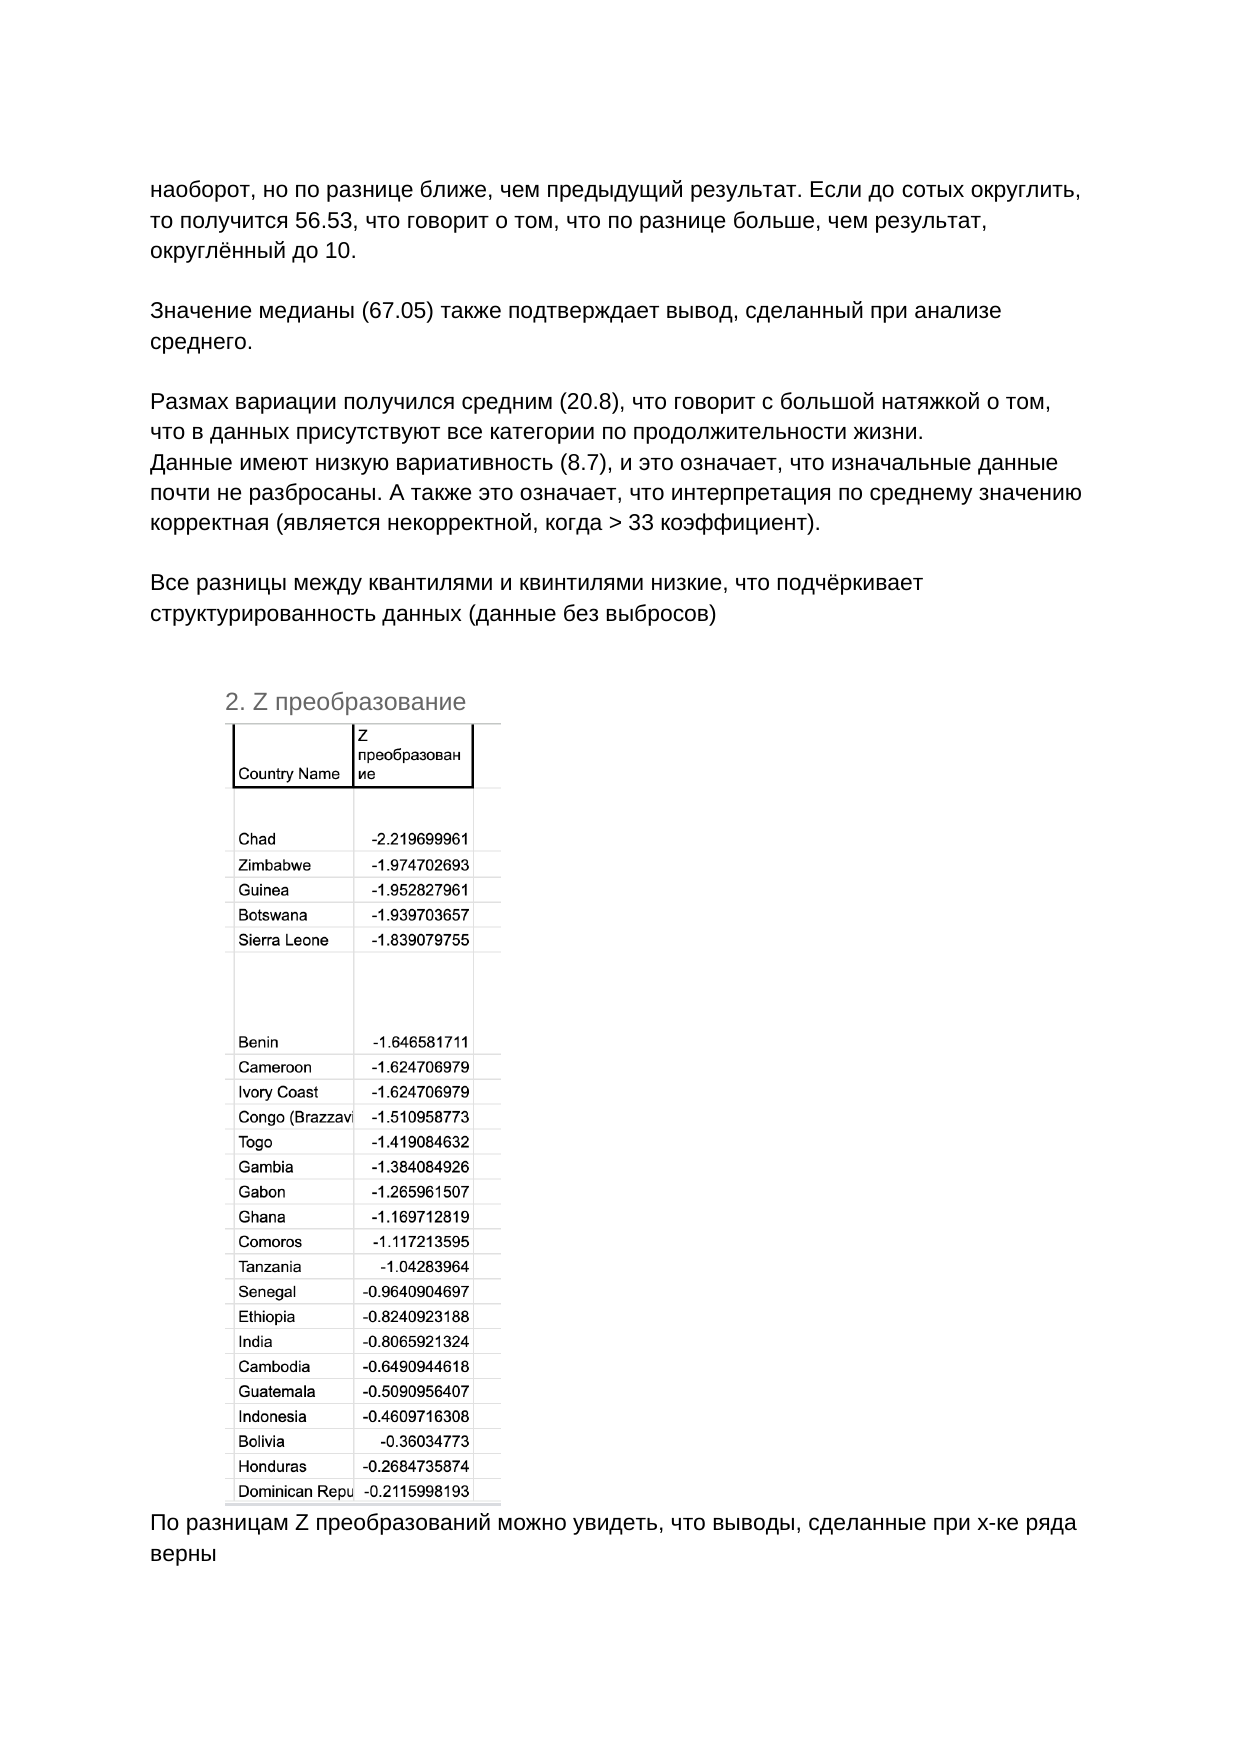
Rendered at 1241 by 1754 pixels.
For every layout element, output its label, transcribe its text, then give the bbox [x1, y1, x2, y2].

text Все разницы между квантилями и квинтилями низкие, что подчёркивает структурированность данных (данные без выбросов) [150, 569, 1090, 626]
text Значение медианы (67.05) также подтверждает вывод, сделанный при анализе среднего. [150, 297, 1090, 354]
text Размах вариации получился средним (20.8), что говорит с большой натяжкой о том, что в данных присутствуют все категории по продолжительности жизни. [150, 388, 1090, 445]
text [150, 174, 1090, 263]
picture [225, 723, 501, 1506]
subtitle 2. Z преобразование [225, 686, 1090, 715]
text По разницам Z преобразований можно увидеть, что выводы, сделанные при х-ке ряда верны [150, 1509, 1090, 1566]
text Данные имеют низкую вариативность (8.7), и это означает, что изначальные данные почти не разбросаны. А также это означает, что интерпретация по среднему значению корректная (является некорректной, когда > 33 коэффициент). [150, 448, 1090, 535]
